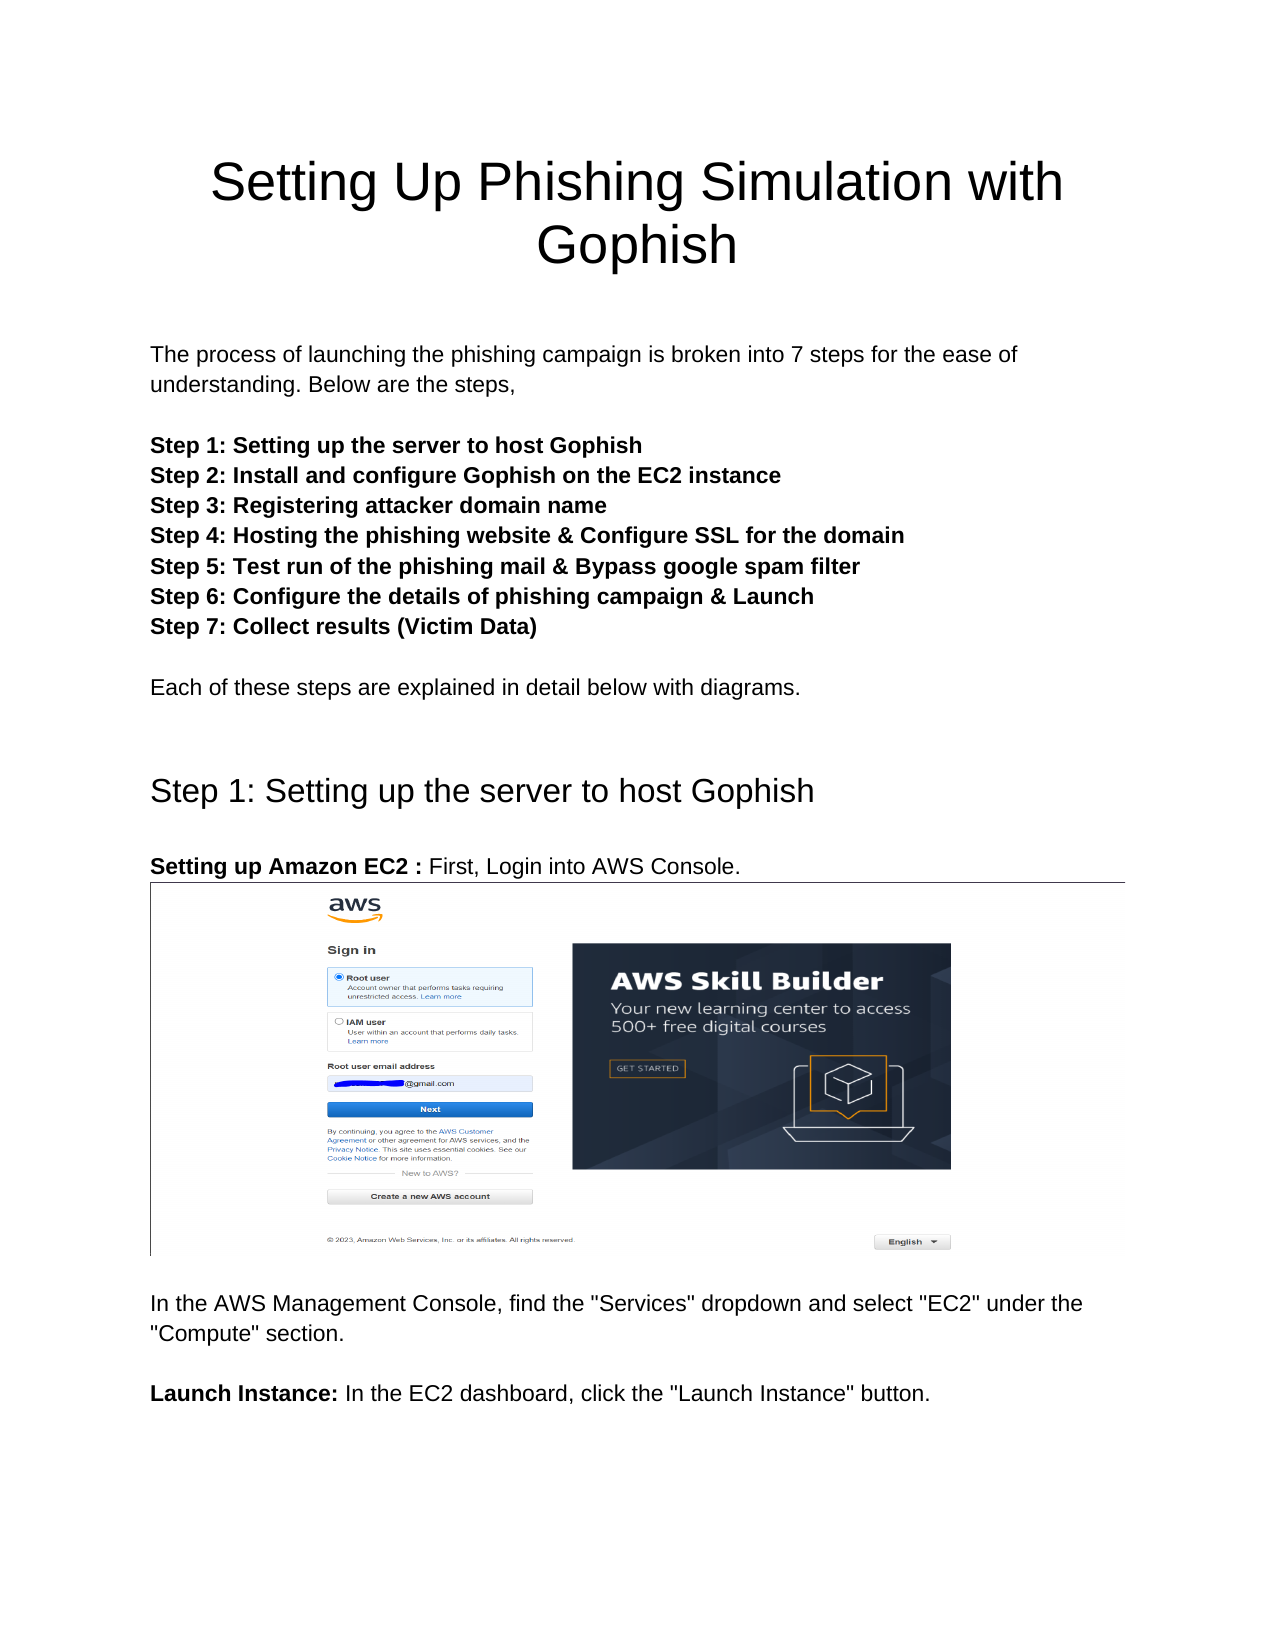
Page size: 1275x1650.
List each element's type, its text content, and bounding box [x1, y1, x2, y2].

text Each of these steps are explained in detail below with diagrams. [150, 673, 1125, 700]
text Step 7: Collect results (Victim Data) [150, 613, 1125, 639]
text Step 6: Configure the details of phishing campaign & Launch [150, 583, 1125, 609]
title Setting Up Phishing Simulation with Gophish [150, 150, 1125, 274]
subtitle Step 1: Setting up the server to host Gophish [150, 771, 1125, 810]
text Setting up Amazon EC2 : First, Login into AWS Console. [150, 822, 1125, 879]
text Step 4: Hosting the phishing website & Configure SSL for the domain [150, 522, 1125, 549]
text Step 5: Test run of the phishing mail & Bypass google spam filter [150, 553, 1125, 579]
text Launch Instance: In the EC2 dashboard, click the "Launch Instance" button. [150, 1380, 1125, 1406]
text The process of launching the phishing campaign is broken into 7 steps for the ease of understanding. Below are the steps, Step 1: Setting up the server to host Gophish Step 2: Install and configure Gophish on the EC2 instance Step 3: Registering attacker domain name [150, 341, 1125, 519]
text In the AWS Management Console, find the "Services" dropdown and select "EC2" under the "Compute" section. [150, 1289, 1125, 1346]
picture [150, 882, 1125, 1256]
